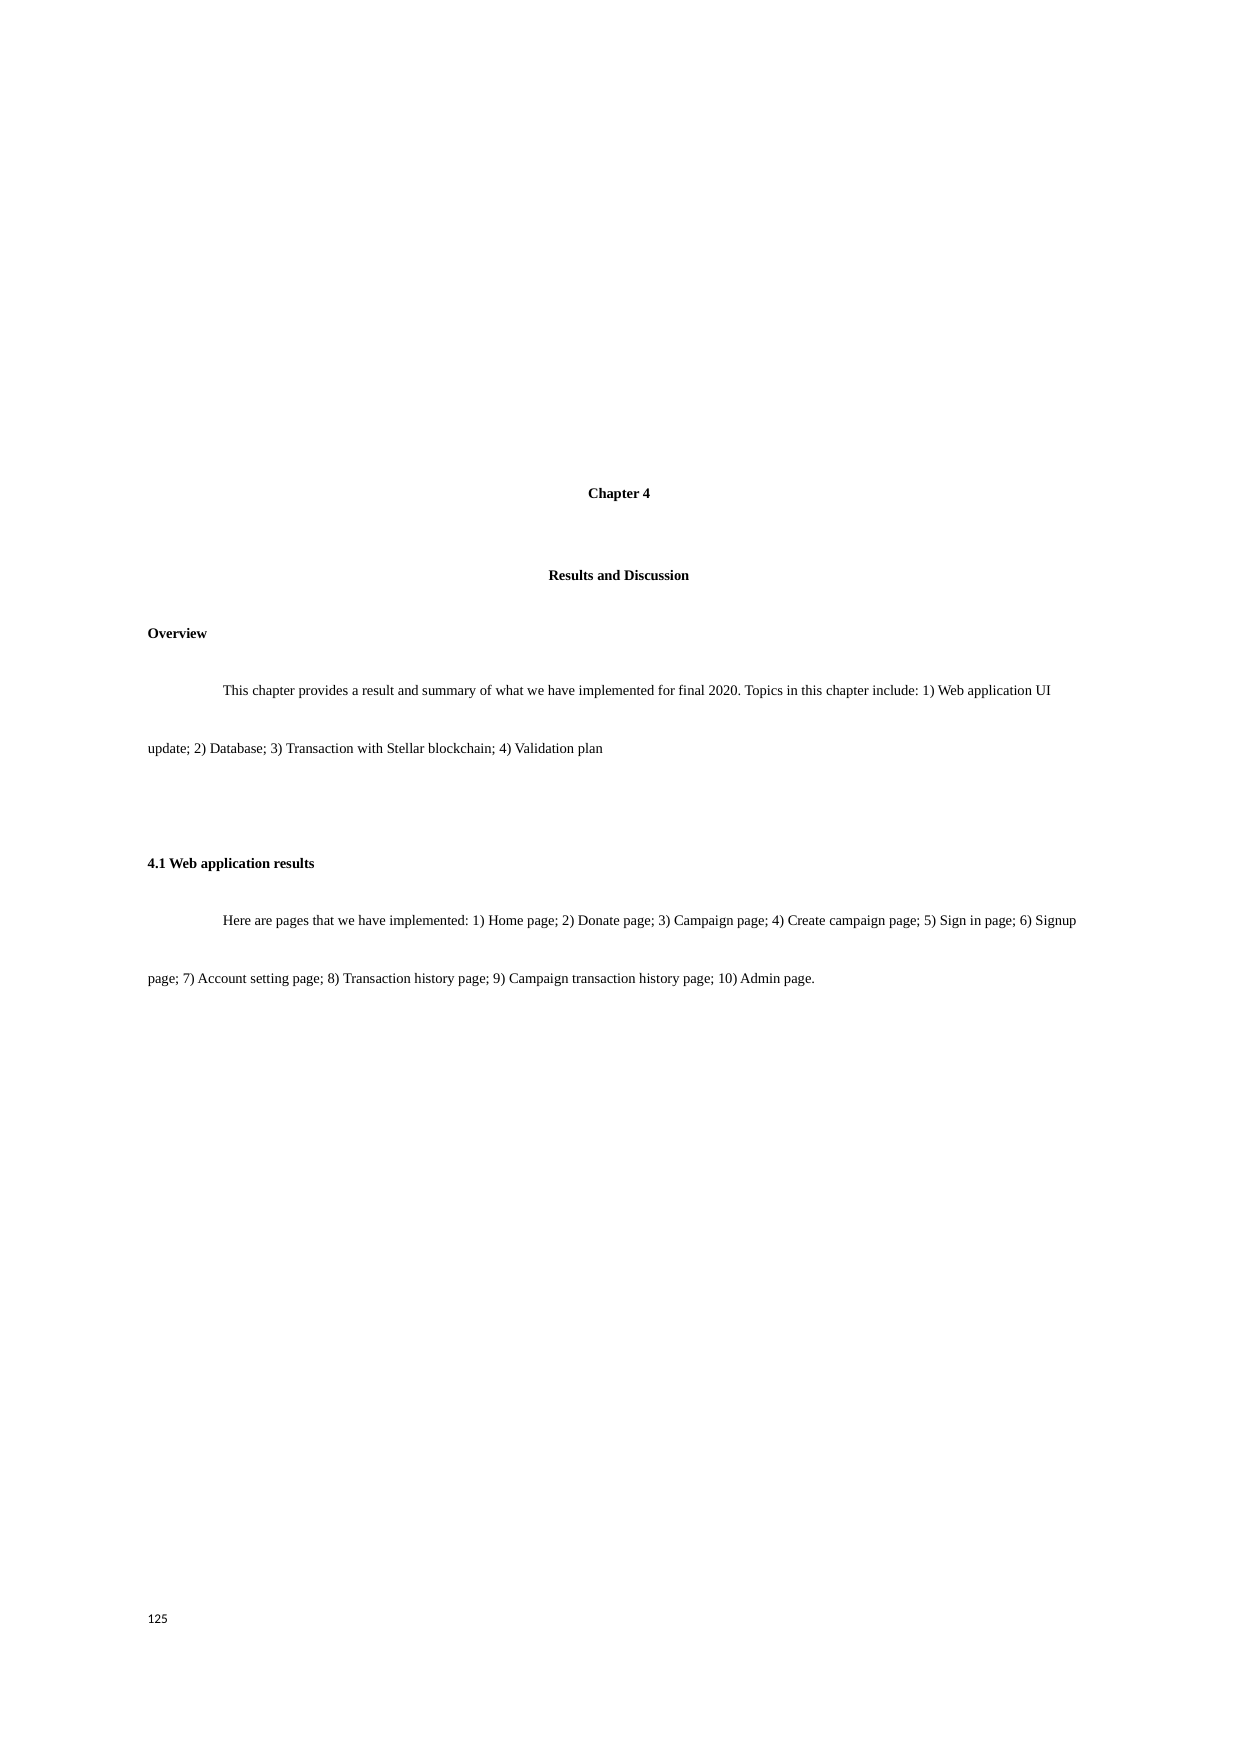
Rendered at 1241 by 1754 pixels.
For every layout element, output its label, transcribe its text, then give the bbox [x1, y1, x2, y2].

text This chapter provides a result and summary of what we have implemented for final 2020. Topics in this chapter include: 1) Web application UI update; 2) Database; 3) Transaction with Stellar blockchain; 4) Validation plan [147, 670, 1090, 756]
text Chapter 4 [147, 472, 1090, 501]
text Overview [147, 612, 1090, 641]
text Here are pages that we have implemented: 1) Home page; 2) Donate page; 3) Campaign page; 4) Create campaign page; 5) Sign in page; 6) Signup page; 7) Account setting page; 8) Transaction history page; 9) Campaign transaction history page; 10) Admin page. [147, 900, 1090, 986]
text 4.1 Web application results [147, 842, 1090, 871]
text Results and Discussion [147, 555, 1090, 584]
